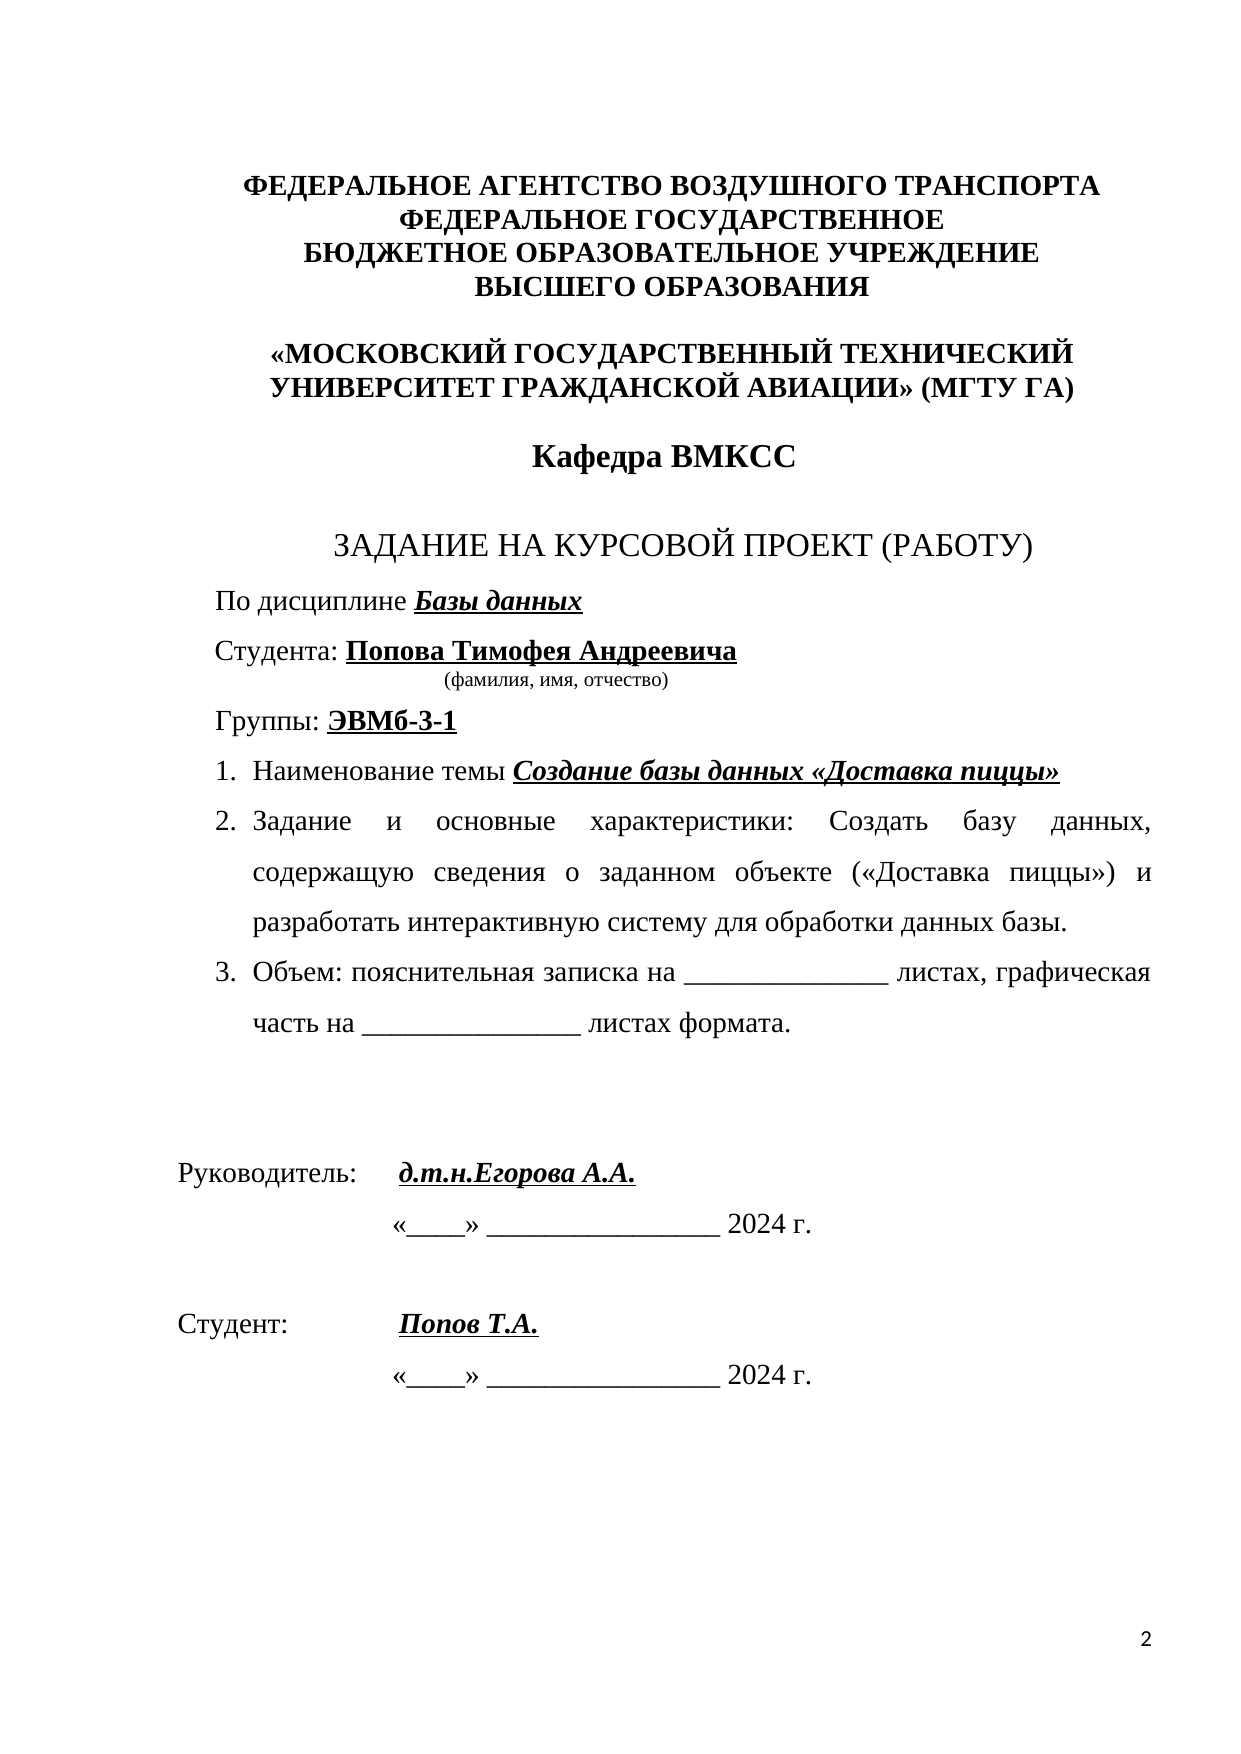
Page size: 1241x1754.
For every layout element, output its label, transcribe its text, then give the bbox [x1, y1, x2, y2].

text Студента: Попова Тимофея Андреевича [177, 633, 1152, 667]
list Объем: пояснительная записка на ______________ листах, графическая часть на _______________ листах формата. [215, 954, 1152, 1038]
text ЗАДАНИЕ НА КУРСОВОЙ ПРОЕКТ (РАБОТУ) [177, 525, 1152, 564]
text УНИВЕРСИТЕТ ГРАЖДАНСКОЙ АВИАЦИИ» (МГТУ ГА) [192, 370, 1152, 403]
text «МОСКОВСКИЙ ГОСУДАРСТВЕННЫЙ ТЕХНИЧЕСКИЙ [192, 336, 1152, 370]
list Наименование темы Создание базы данных «Доставка пиццы» [215, 753, 1152, 787]
text ФЕДЕРАЛЬНОЕ ГОСУДАРСТВЕННОЕ [192, 202, 1152, 236]
text Группы: ЭВМб-3-1 [177, 703, 1152, 736]
list Задание и основные характеристики: Создать базу данных, содержащую сведения о заданном объекте («Доставка пиццы») и разработать интерактивную систему для обработки данных базы. [215, 803, 1152, 938]
text ВЫСШЕГО ОБРАЗОВАНИЯ [192, 269, 1152, 303]
text Кафедра ВМКСС [177, 437, 1152, 475]
text Студент: Попов Т.А. [177, 1307, 1152, 1340]
text (фамилия, имя, отчество) [177, 667, 1152, 691]
text «____» ________________ 2024 г. [354, 1206, 1152, 1239]
text По дисциплине Базы данных [177, 583, 1152, 616]
text «____» ________________ 2024 г. [354, 1357, 1152, 1390]
text Руководитель: д.т.н.Егорова А.А. [177, 1156, 1152, 1189]
text БЮДЖЕТНОЕ ОБРАЗОВАТЕЛЬНОЕ УЧРЕЖДЕНИЕ [192, 236, 1152, 269]
text ФЕДЕРАЛЬНОЕ АГЕНТСТВО ВОЗДУШНОГО ТРАНСПОРТА [192, 168, 1152, 202]
